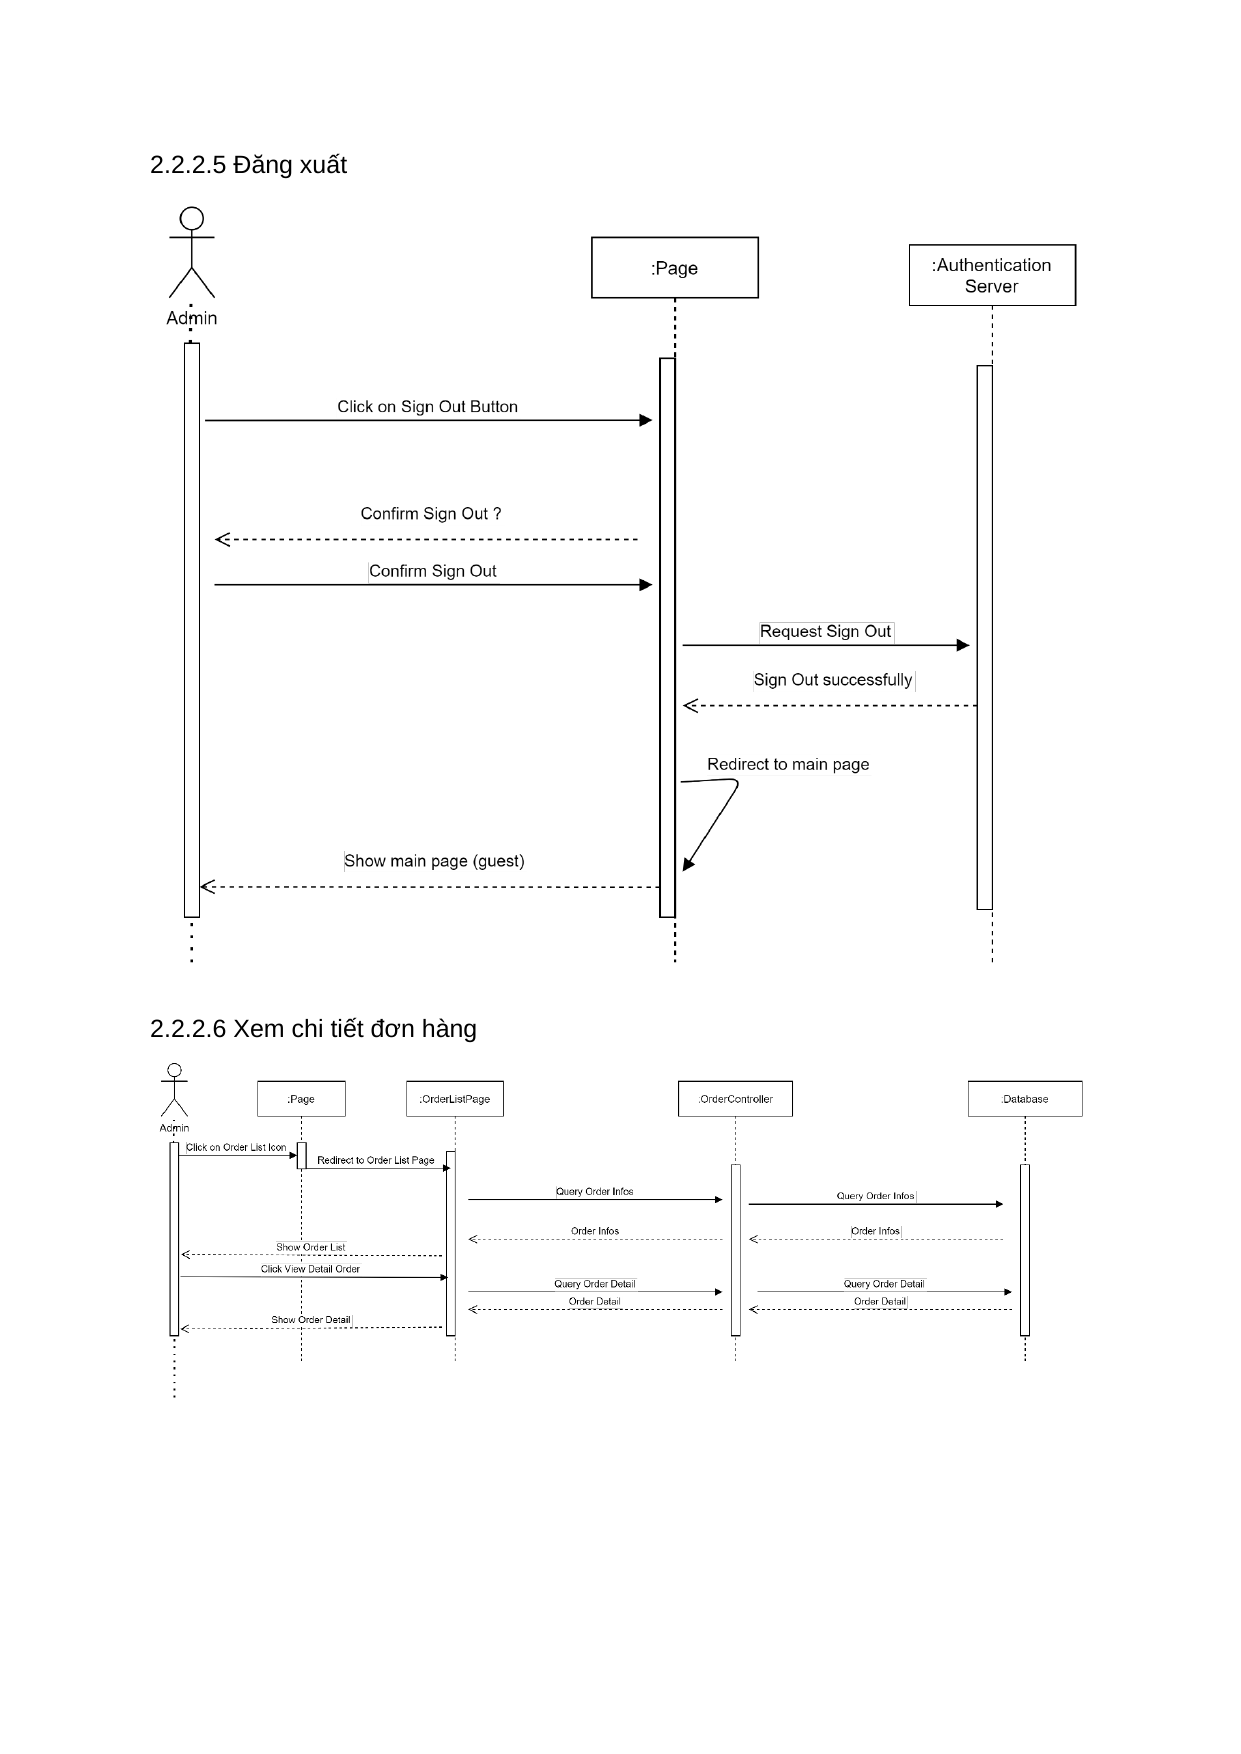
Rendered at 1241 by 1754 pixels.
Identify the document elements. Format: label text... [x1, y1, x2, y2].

subtitle 2.2.2.6 Xem chi tiết đơn hàng [150, 1013, 1090, 1042]
picture [150, 191, 1091, 981]
picture [150, 1055, 1091, 1408]
subtitle 2.2.2.5 Đăng xuất [150, 150, 1090, 179]
